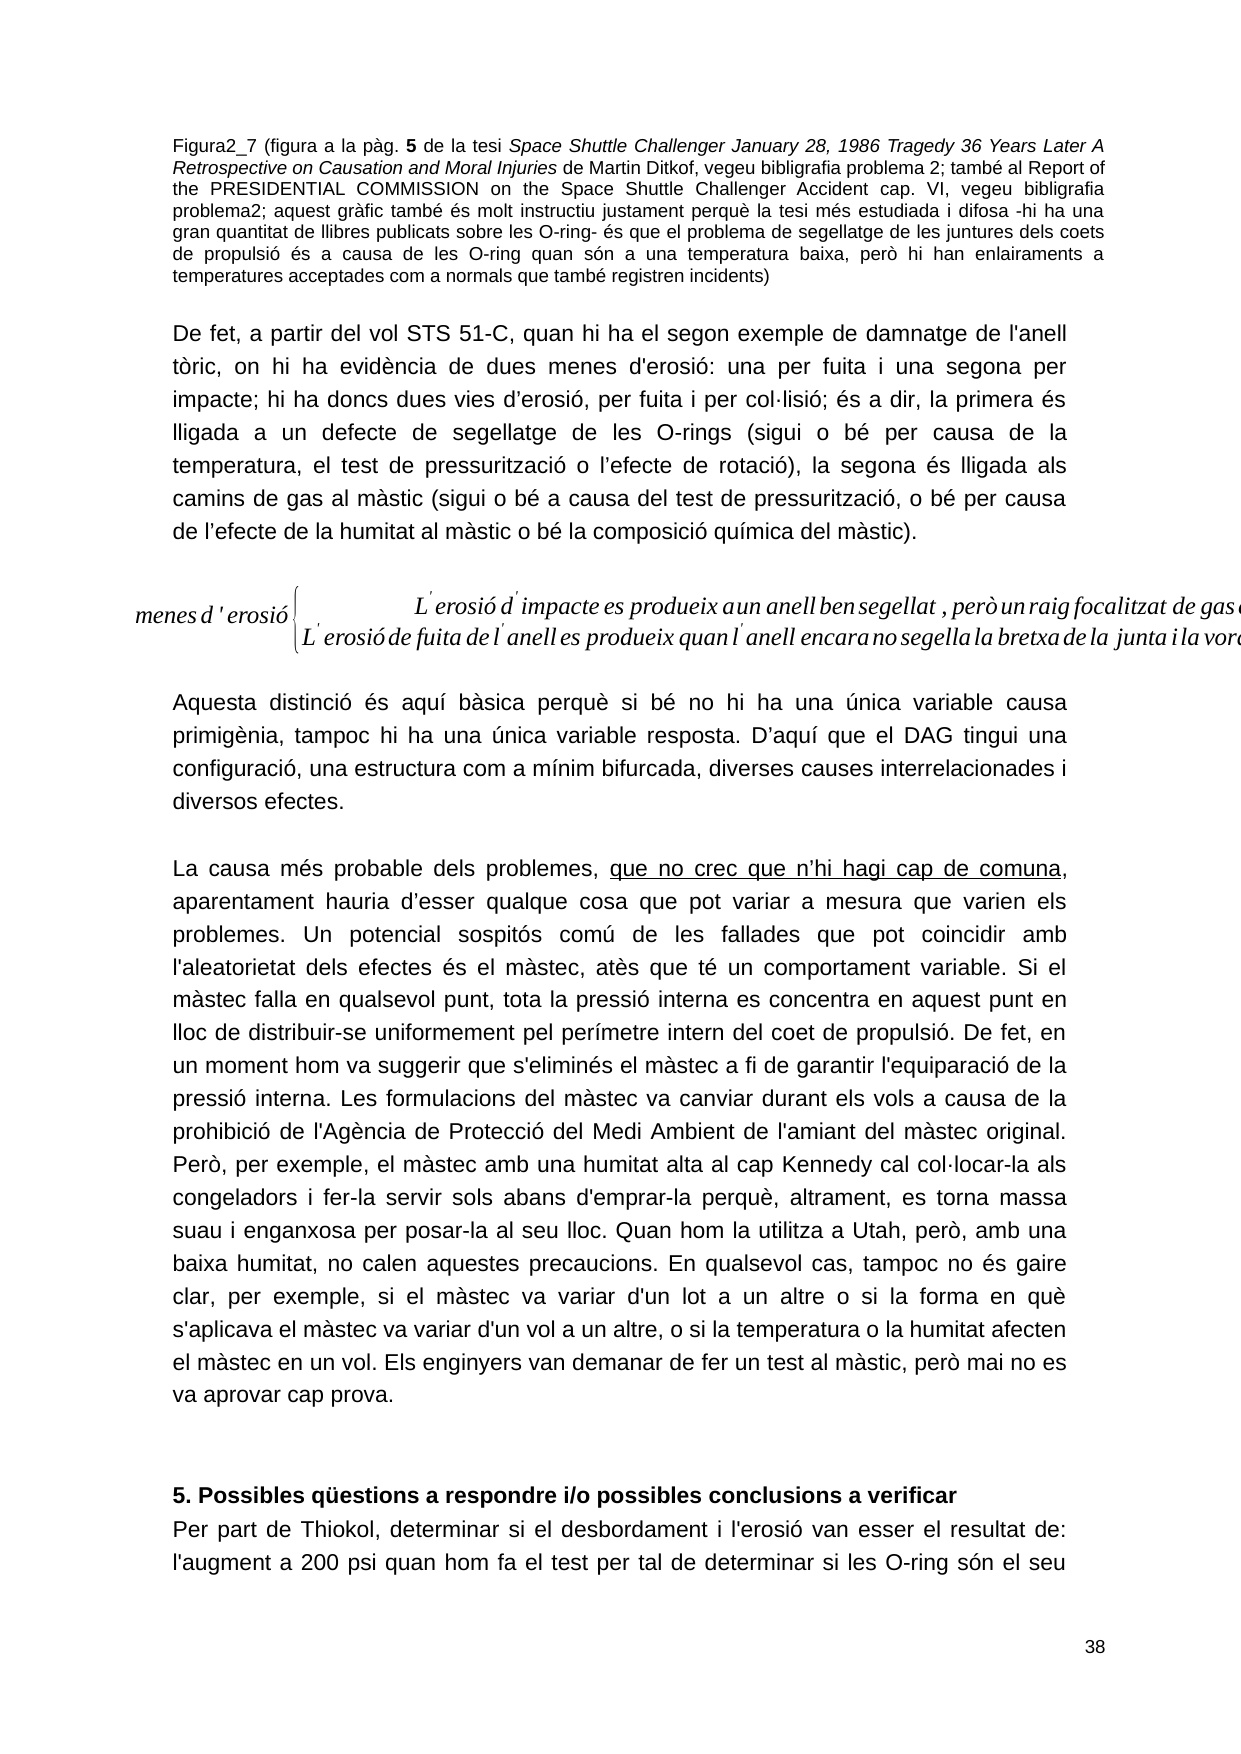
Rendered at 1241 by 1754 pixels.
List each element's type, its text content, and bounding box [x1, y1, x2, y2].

text Figura2_7 (figura a la pàg. 5 de la tesi Space Shuttle Challenger January 28, 1986 Tragedy 36 Years Later A Retrospective on Causation and Moral Injuries de Martin Ditkof, vegeu bibligrafia problema 2; també al Report of the PRESIDENTIAL COMMISSION on the Space Shuttle Challenger Accident cap. VI, vegeu bibligrafia problema2; aquest gràfic també és molt instructiu justament perquè la tesi més estudiada i difosa -hi ha una gran quantitat de llibres publicats sobre les O-ring- és que el problema de segellatge de les juntures dels coets de propulsió és a causa de les O-ring quan són a una temperatura baixa, però hi han enlairaments a temperatures acceptades com a normals que també registren incidents) [172, 135, 1105, 286]
text De fet, a partir del vol STS 51-C, quan hi ha el segon exemple de damnatge de l'anell tòric, on hi ha evidència de dues menes d'erosió: una per fuita i una segona per impacte; hi ha doncs dues vies d’erosió, per fuita i per col·lisió; és a dir, la primera és lligada a un defecte de segellatge de les O-rings (sigui o bé per causa de la temperatura, el test de pressurització o l’efecte de rotació), la segona és lligada als camins de gas al màstic (sigui o bé a causa del test de pressurització, o bé per causa de l’efecte de la humitat al màstic o bé la composició química del màstic). [172, 320, 1068, 544]
text Aquesta distinció és aquí bàsica perquè si bé no hi ha una única variable causa primigènia, tampoc hi ha una única variable resposta. D’aquí que el DAG tingui una configuració, una estructura com a mínim bifurcada, diverses causes interrelacionades i diversos efectes. [172, 689, 1068, 814]
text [172, 1516, 1068, 1575]
text 5. Possibles qüestions a respondre i/o possibles conclusions a verificar [172, 1482, 1068, 1508]
text La causa més probable dels problemes, que no crec que n’hi hagi cap de comuna, aparentament hauria d’esser qualque cosa que pot variar a mesura que varien els problemes. Un potencial sospitós comú de les fallades que pot coincidir amb l'aleatorietat dels efectes és el màstec, atès que té un comportament variable. Si el màstec falla en qualsevol punt, tota la pressió interna es concentra en aquest punt en lloc de distribuir-se uniformement pel perímetre intern del coet de propulsió. De fet, en un moment hom va suggerir que s'eliminés el màstec a fi de garantir l'equiparació de la pressió interna. Les formulacions del màstec va canviar durant els vols a causa de la prohibició de l'Agència de Protecció del Medi Ambient de l'amiant del màstec original. Però, per exemple, el màstec amb una humitat alta al cap Kennedy cal col·locar-la als congeladors i fer-la servir sols abans d'emprar-la perquè, altrament, es torna massa suau i enganxosa per posar-la al seu lloc. Quan hom la utilitza a Utah, però, amb una baixa humitat, no calen aquestes precaucions. En qualsevol cas, tampoc no és gaire clar, per exemple, si el màstec va variar d'un lot a un altre o si la forma en què s'aplicava el màstec va variar d'un vol a un altre, o si la temperatura o la humitat afecten el màstec en un vol. Els enginyers van demanar de fer un test al màstic, però mai no es va aprovar cap prova. [172, 855, 1068, 1408]
